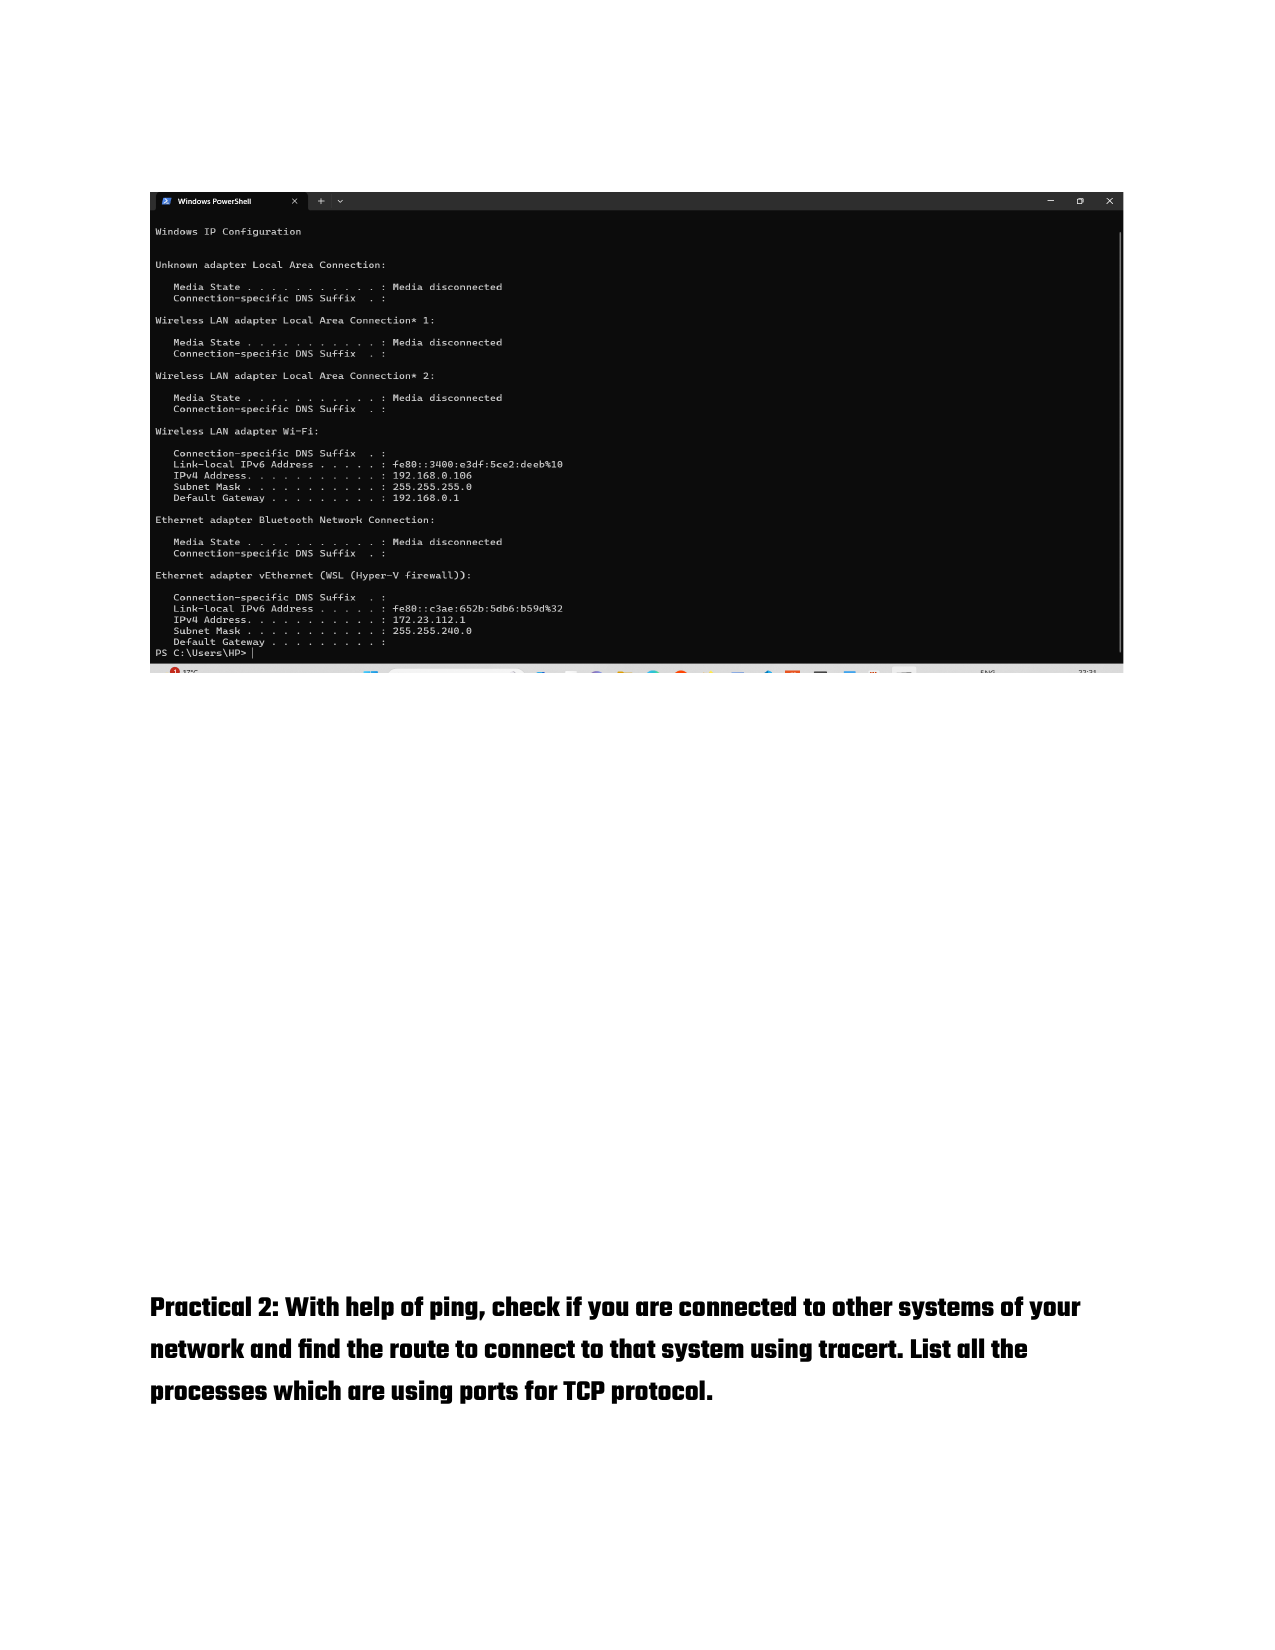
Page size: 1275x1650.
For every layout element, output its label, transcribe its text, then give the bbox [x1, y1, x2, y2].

text Practical 2: With help of ping, check if you are connected to other systems of your network and find the route to connect to that system using tracert. List all the processes which are using ports for TCP protocol. [150, 1289, 1125, 1414]
picture [150, 192, 1124, 673]
